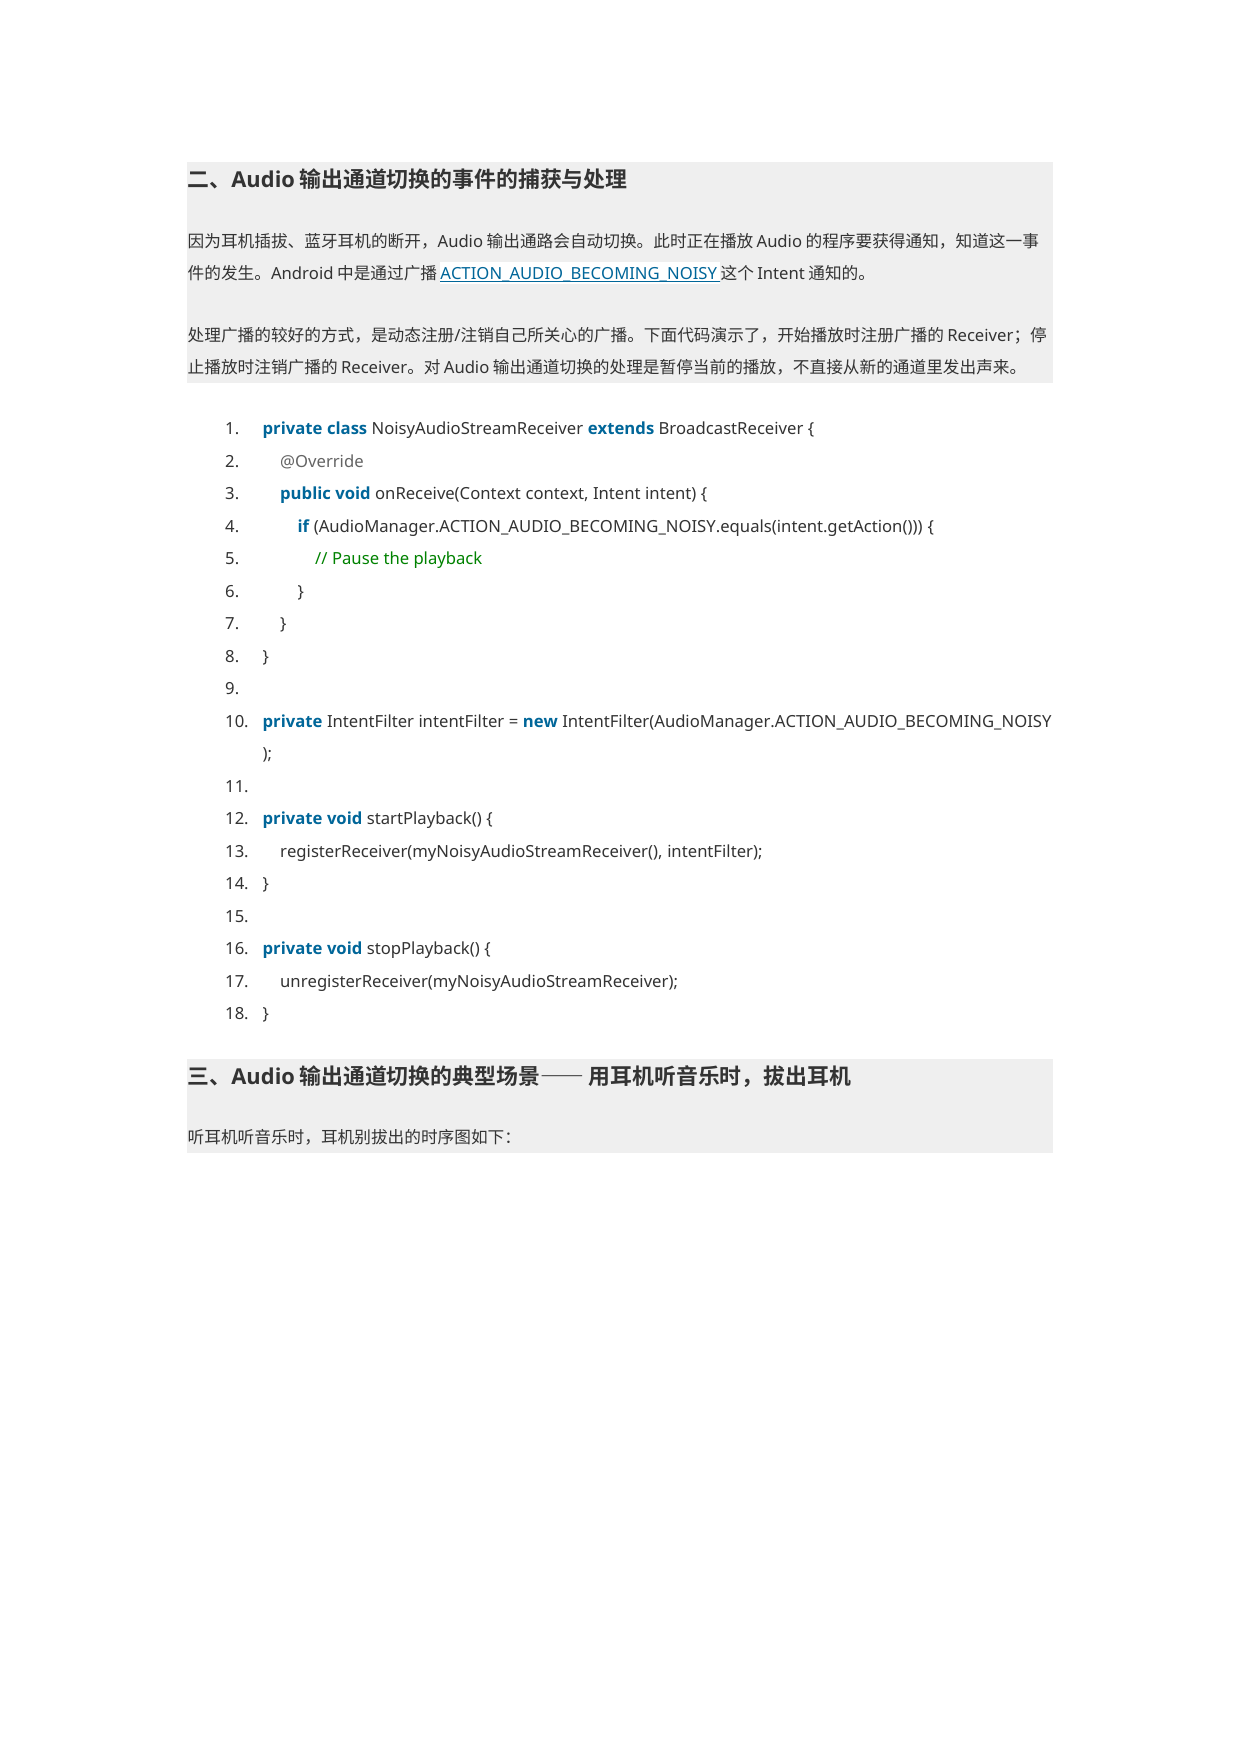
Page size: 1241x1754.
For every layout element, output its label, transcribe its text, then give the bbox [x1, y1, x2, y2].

list } [225, 867, 1053, 899]
text 二、Audio输出通道切换的事件的捕获与处理 [187, 162, 1053, 194]
list private void stopPlayback() { [225, 932, 1053, 964]
list @Override [225, 444, 1053, 477]
list private void startPlayback() { [225, 802, 1053, 834]
text 三、Audio输出通道切换的典型场景—— 用耳机听音乐时，拔出耳机 [187, 1059, 1053, 1091]
picture [460, 267, 470, 279]
list } [225, 997, 1053, 1029]
list unregisterReceiver(myNoisyAudioStreamReceiver); [225, 964, 1053, 997]
list public void onReceive(Context context, Intent intent) { [225, 477, 1053, 509]
list if (AudioManager.ACTION_AUDIO_BECOMING_NOISY.equals(intent.getAction())) { [225, 509, 1053, 542]
list // Pause the playback [225, 542, 1053, 574]
text 听耳机听音乐时，耳机别拔出的时序图如下： [187, 1120, 1053, 1153]
picture [572, 267, 577, 277]
list private class NoisyAudioStreamReceiver extends BroadcastReceiver { [225, 412, 1053, 444]
list private IntentFilter intentFilter = new IntentFilter(AudioManager.ACTION_AUDIO_BECOMING_NOISY); [225, 704, 1053, 769]
list } [225, 607, 1053, 639]
picture [630, 267, 634, 277]
text 处理广播的较好的方式，是动态注册/注销自己所关心的广播。下面代码演示了，开始播放时注册广播的Receiver；停止播放时注销广播的Receiver。对Audio输出通道切换的处理是暂停当前的播放，不直接从新的通道里发出声来。 [187, 318, 1053, 383]
list } [225, 574, 1053, 607]
list } [225, 639, 1053, 672]
list registerReceiver(myNoisyAudioStreamReceiver(), intentFilter); [225, 834, 1053, 867]
text 因为耳机插拔、蓝牙耳机的断开，Audio输出通路会自动切换。此时正在播放Audio的程序要获得通知，知道这一事件的发生。Android中是通过广播ACTION_AUDIO_BECOMING_NOISY这个Intent通知的。 [187, 224, 1053, 289]
